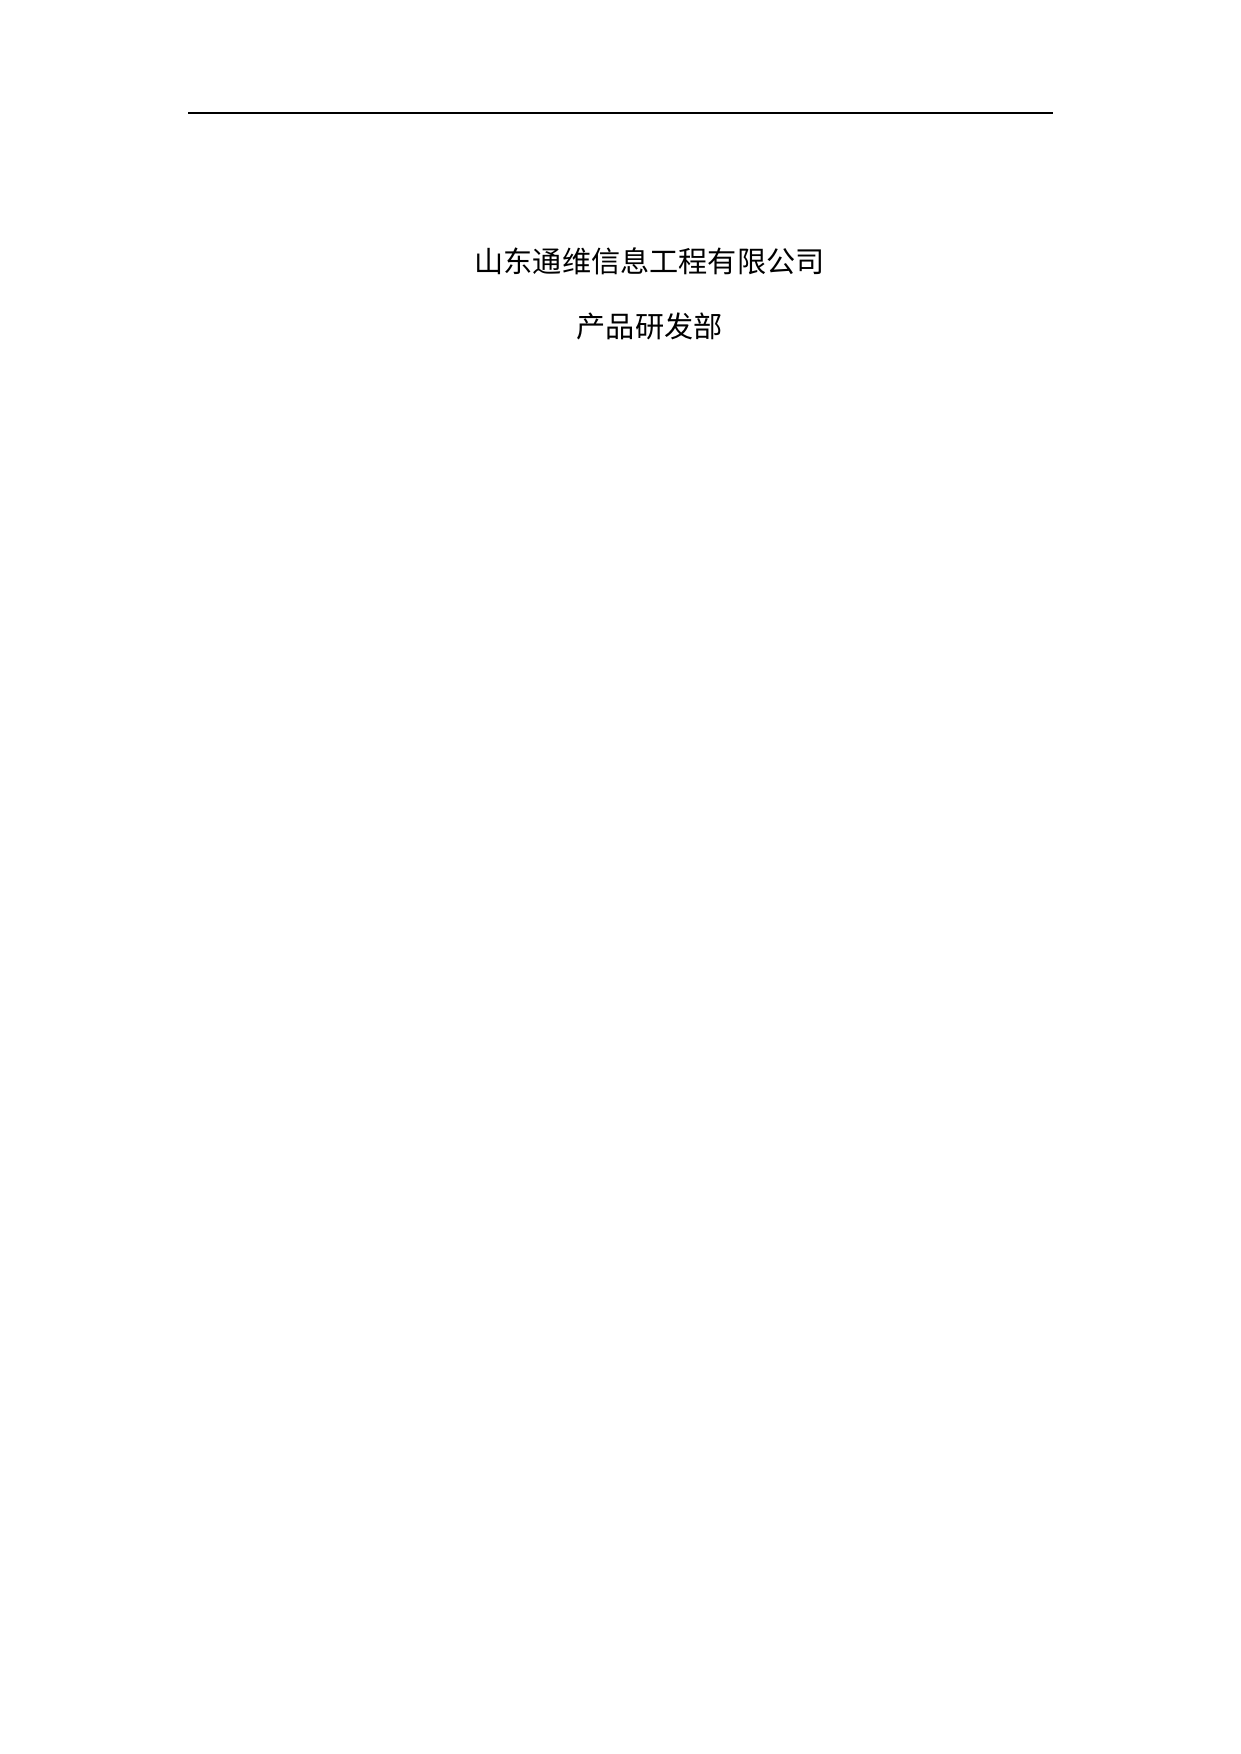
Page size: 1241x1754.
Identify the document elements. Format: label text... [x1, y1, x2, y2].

text 山东通维信息工程有限公司 [187, 227, 1053, 292]
text 产品研发部 [187, 292, 1053, 357]
